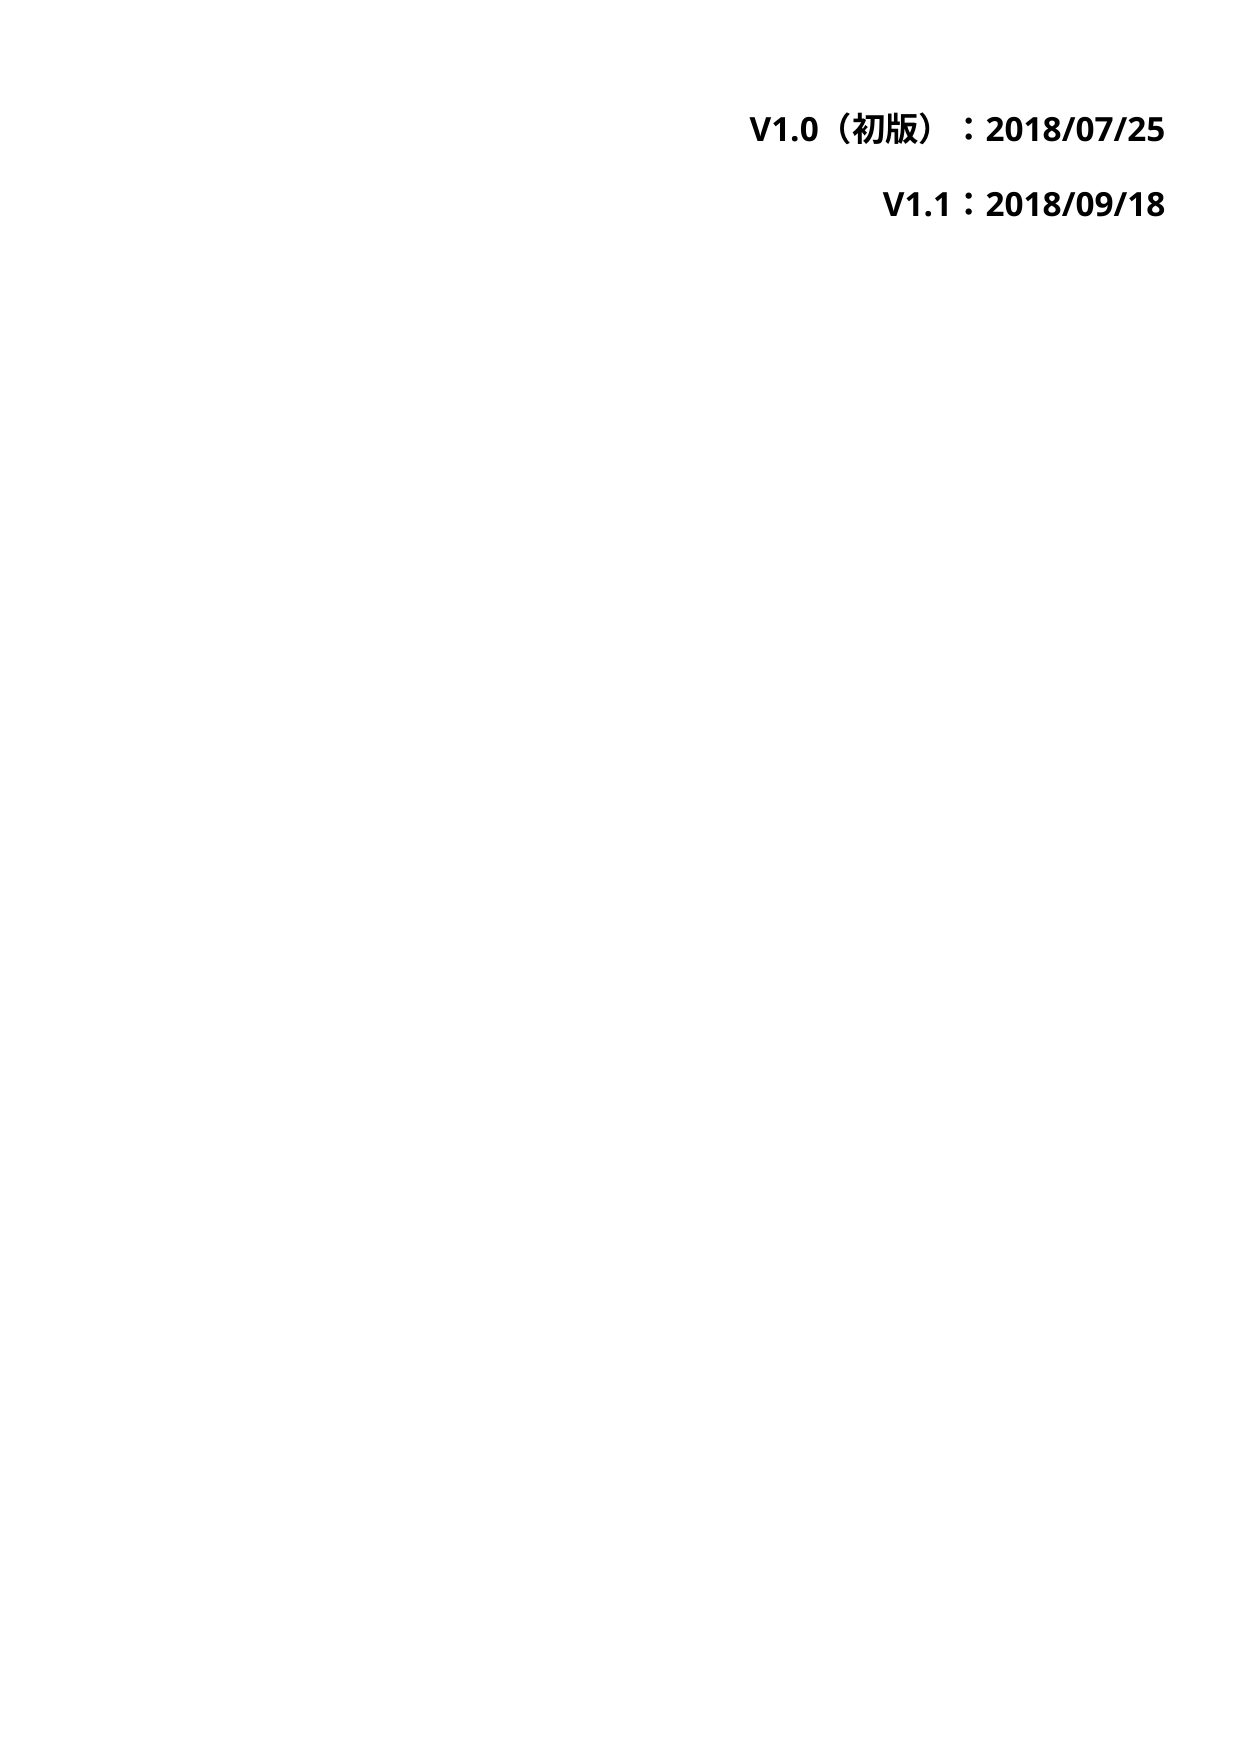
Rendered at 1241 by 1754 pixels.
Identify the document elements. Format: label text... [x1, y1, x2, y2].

text V1.0（初版）：2018/07/25 [75, 89, 1165, 164]
text V1.1：2018/09/18 [75, 164, 1165, 239]
